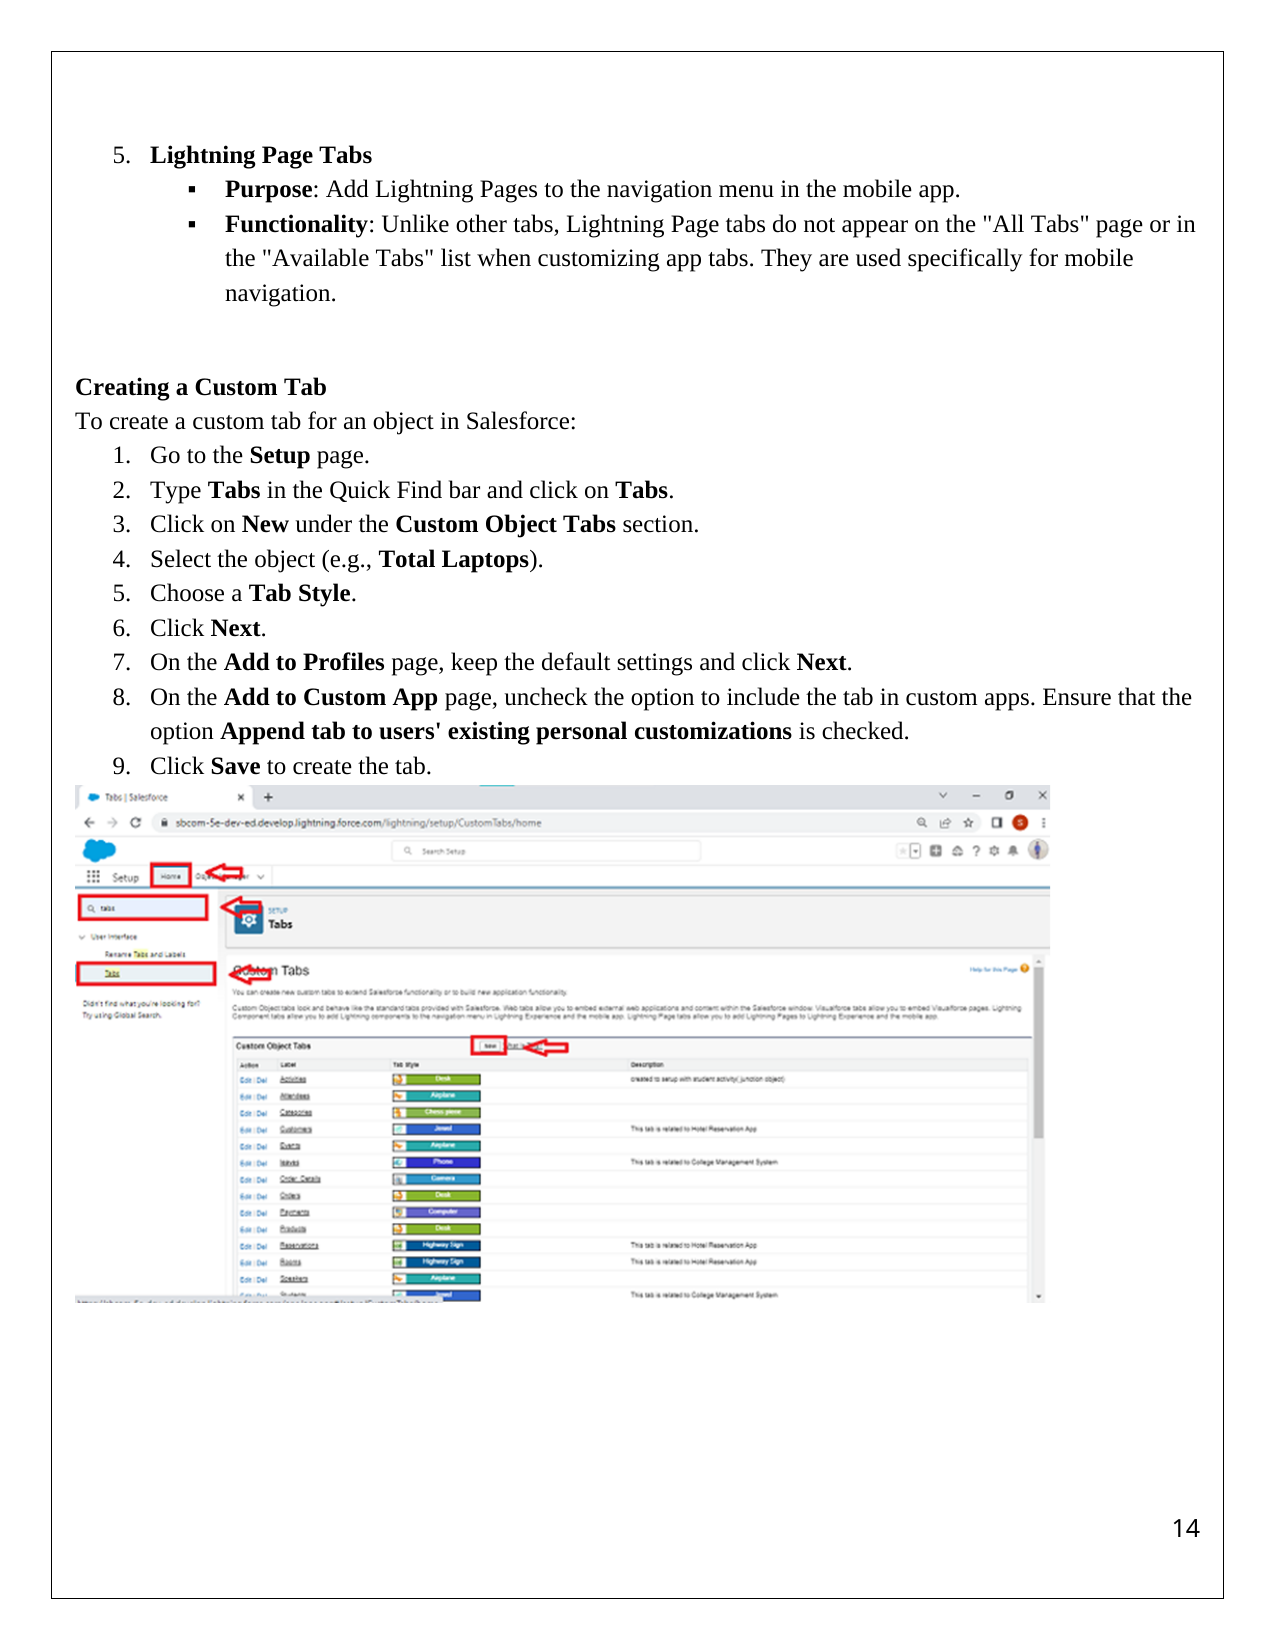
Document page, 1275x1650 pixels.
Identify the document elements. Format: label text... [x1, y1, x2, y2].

list Click on New under the Custom Object Tabs section. [112, 509, 1200, 538]
picture [75, 785, 1050, 1303]
text Creating a Custom Tab [75, 372, 1200, 400]
list Type Tabs in the Quick Find bar and click on Tabs. [112, 475, 1200, 504]
list Choose a Tab Style. [112, 578, 1200, 607]
list Click Next. [112, 613, 1200, 642]
list Click Save to create the tab. [112, 751, 1200, 780]
list Functionality: Unlike other tabs, Lightning Page tabs do not appear on the "All Tabs" page or in the "Available Tabs" list when customizing app tabs. They are used specifically for mobile navigation. [187, 209, 1200, 306]
list On the Add to Custom App page, uncheck the option to include the tab in custom apps. Ensure that the option Append tab to users' existing personal customizations is checked. [112, 682, 1200, 745]
list On the Add to Profiles page, keep the default settings and click Next. [112, 647, 1200, 676]
list Select the object (e.g., Total Laptops). [112, 544, 1200, 573]
text To create a custom tab for an object in Salesforce: [75, 406, 1200, 435]
list Lightning Page Tabs [112, 140, 1200, 168]
list Go to the Setup page. [112, 441, 1200, 469]
list Purpose: Add Lightning Pages to the navigation menu in the mobile app. [187, 174, 1200, 203]
